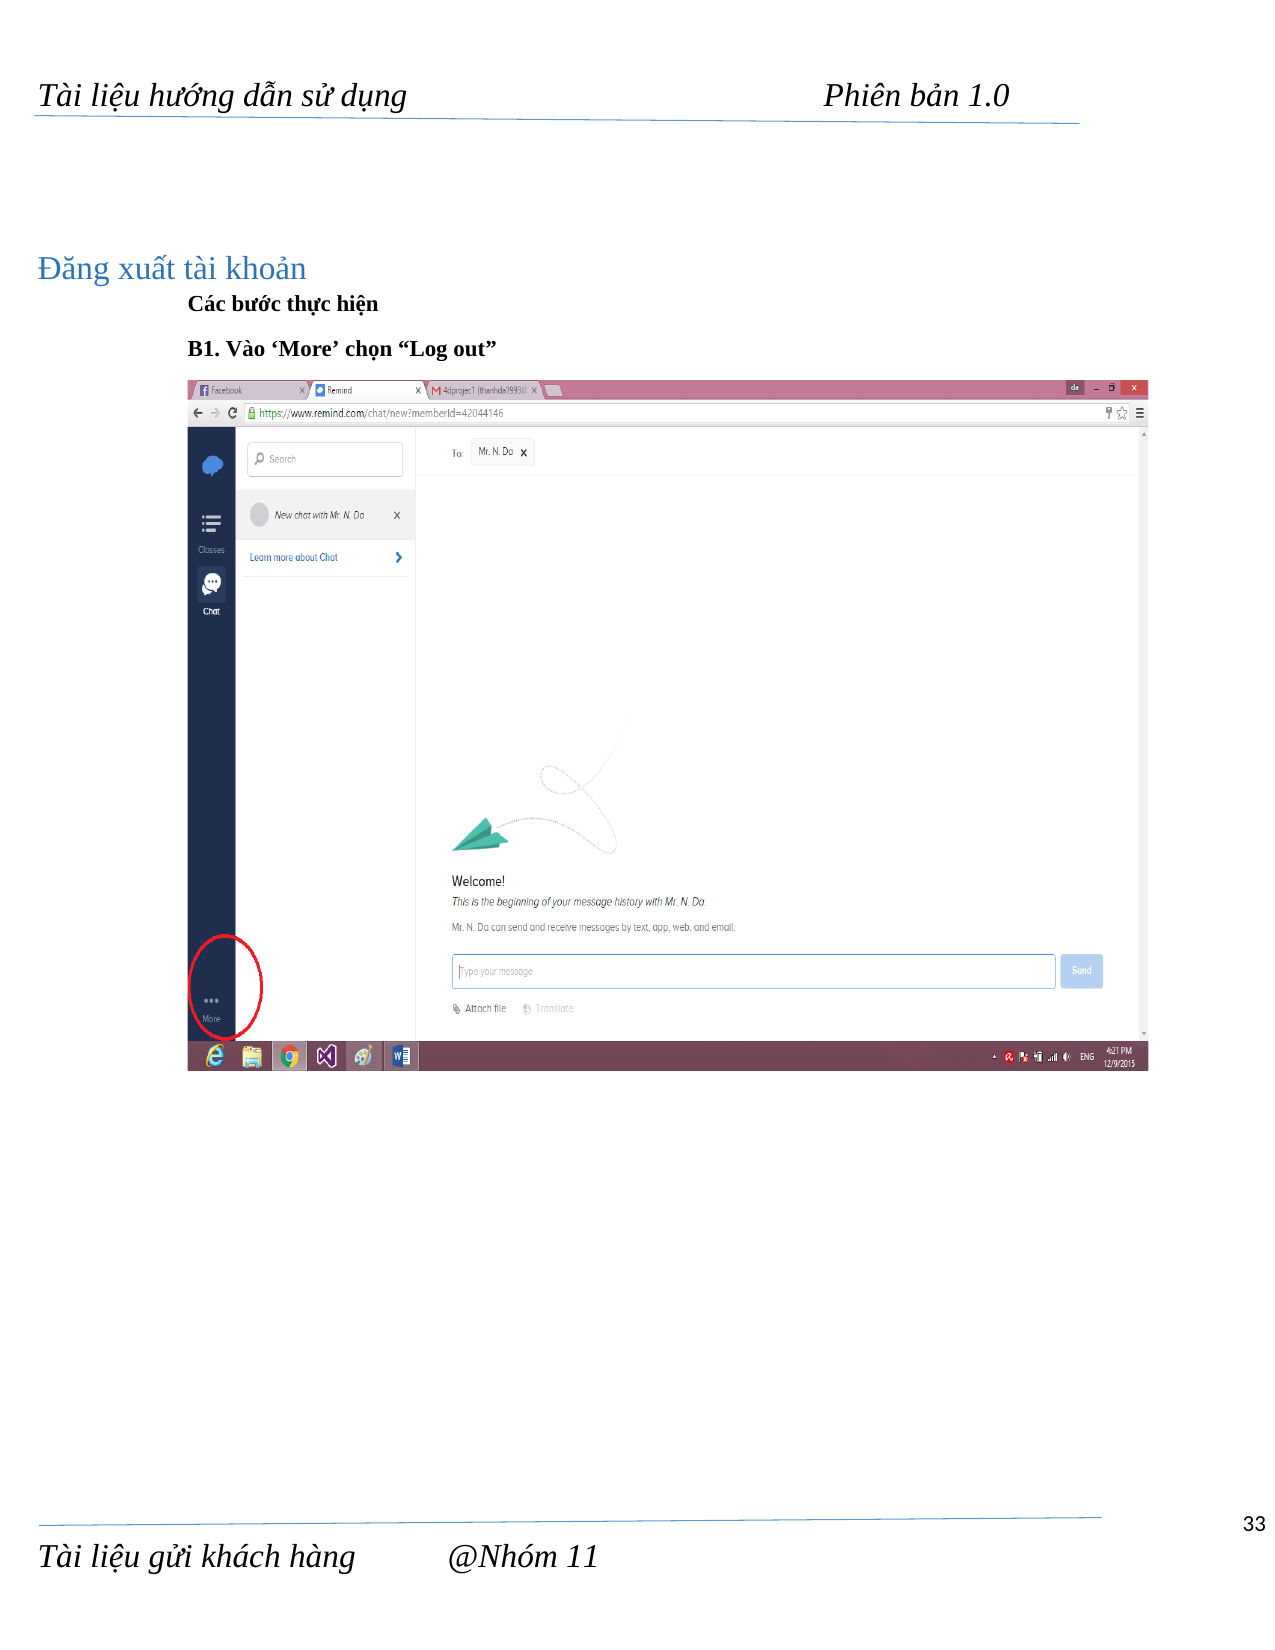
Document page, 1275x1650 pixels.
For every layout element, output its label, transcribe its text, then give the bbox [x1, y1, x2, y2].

subtitle Đăng xuất tài khoản [37, 248, 1266, 287]
text B1. Vào ‘More’ chọn “Log out” [84, 335, 1266, 361]
picture [187, 380, 1149, 1071]
text Các bước thực hiện [84, 290, 1266, 316]
